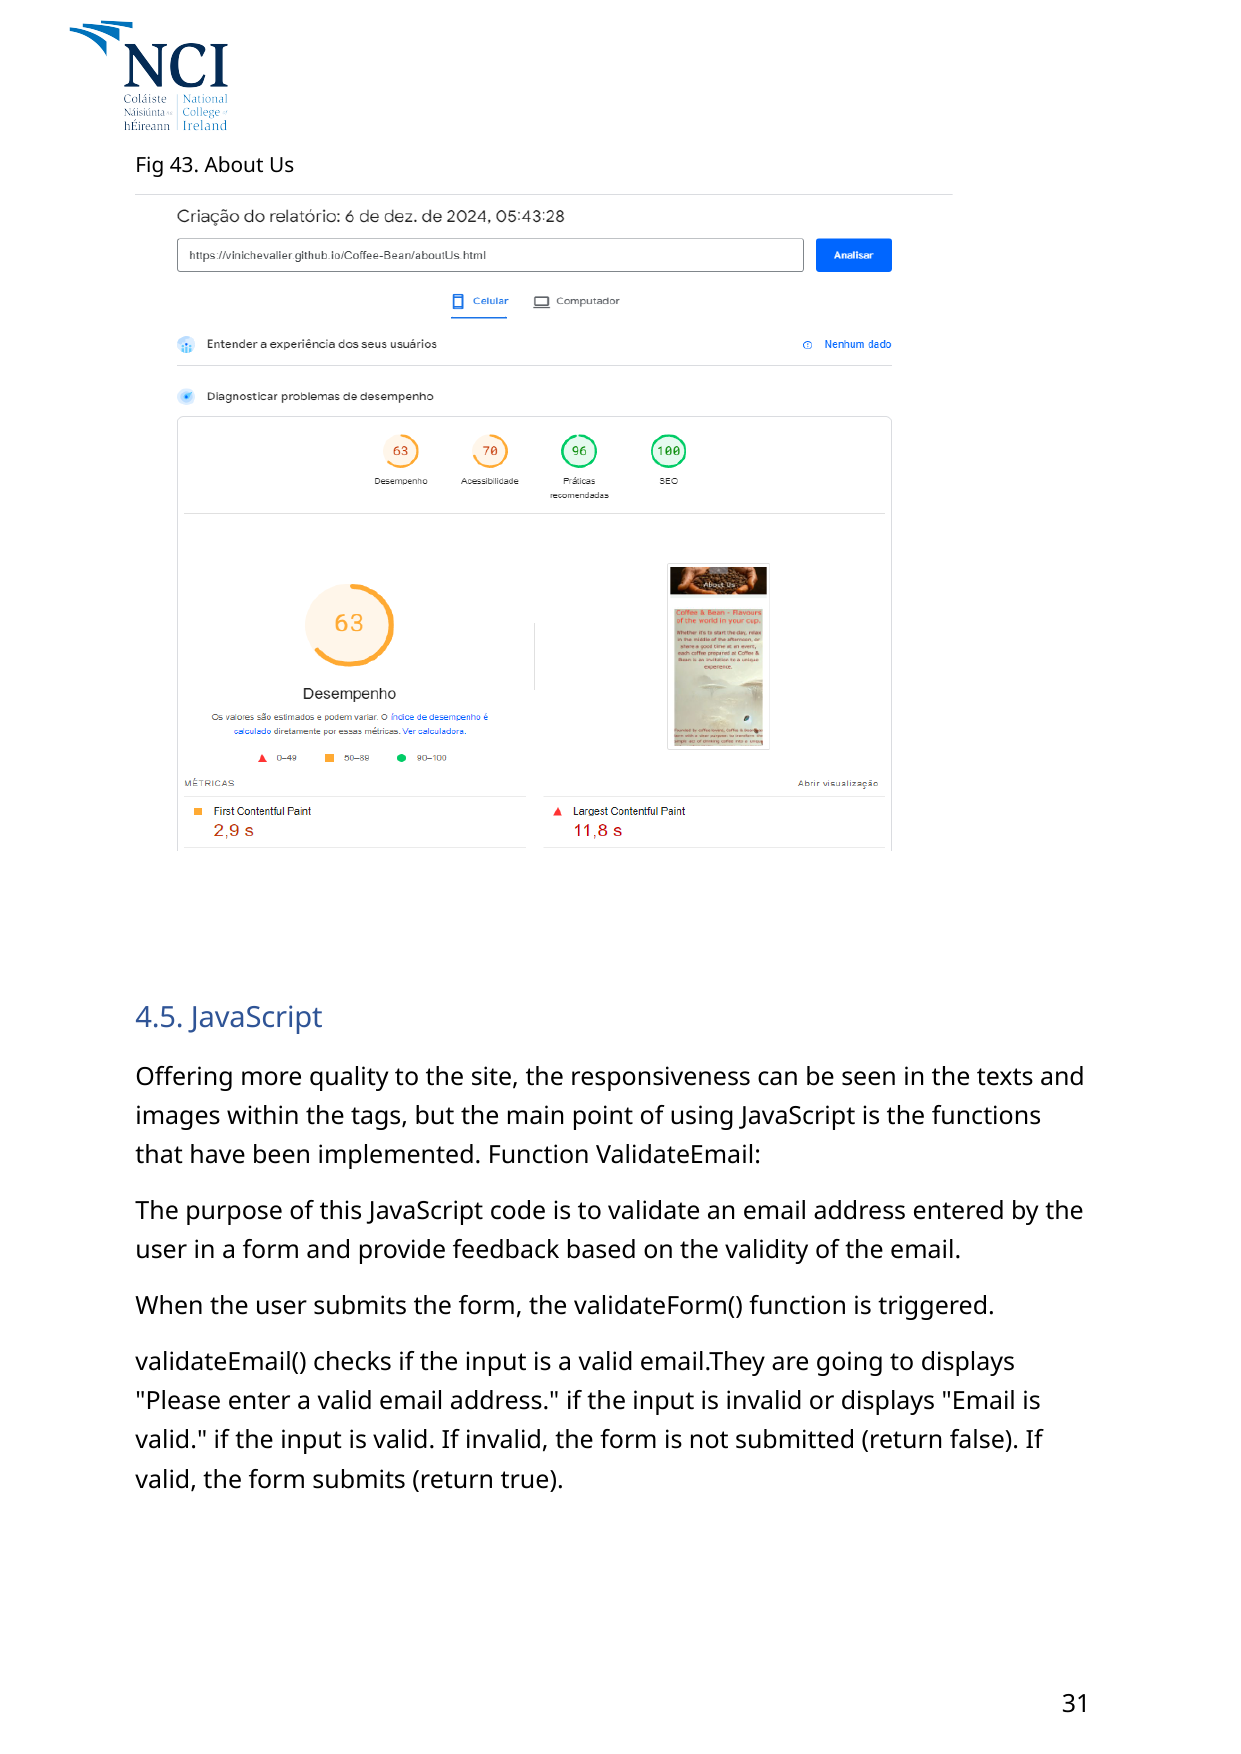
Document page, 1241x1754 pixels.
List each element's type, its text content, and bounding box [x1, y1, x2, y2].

text Offering more quality to the site, the responsiveness can be seen in the texts and images within the tags, but the main point of using JavaScript is the functions that have been implemented. Function ValidateEmail: [135, 1059, 1090, 1171]
text 4.5. JavaScript [135, 997, 1090, 1036]
picture [58, 11, 239, 140]
text The purpose of this JavaScript code is to validate an email address entered by the user in a form and provide feedback based on the validity of the email. [135, 1193, 1090, 1266]
text validateEmail() checks if the input is a valid email.They are going to displays "Please enter a valid email address." if the input is invalid or displays "Email is valid." if the input is valid. If invalid, the form is not submitted (return false). If valid, the form submits (return true). [135, 1344, 1090, 1495]
picture [135, 183, 953, 851]
text When the user submits the form, the validateForm() function is triggered. [135, 1288, 1090, 1322]
